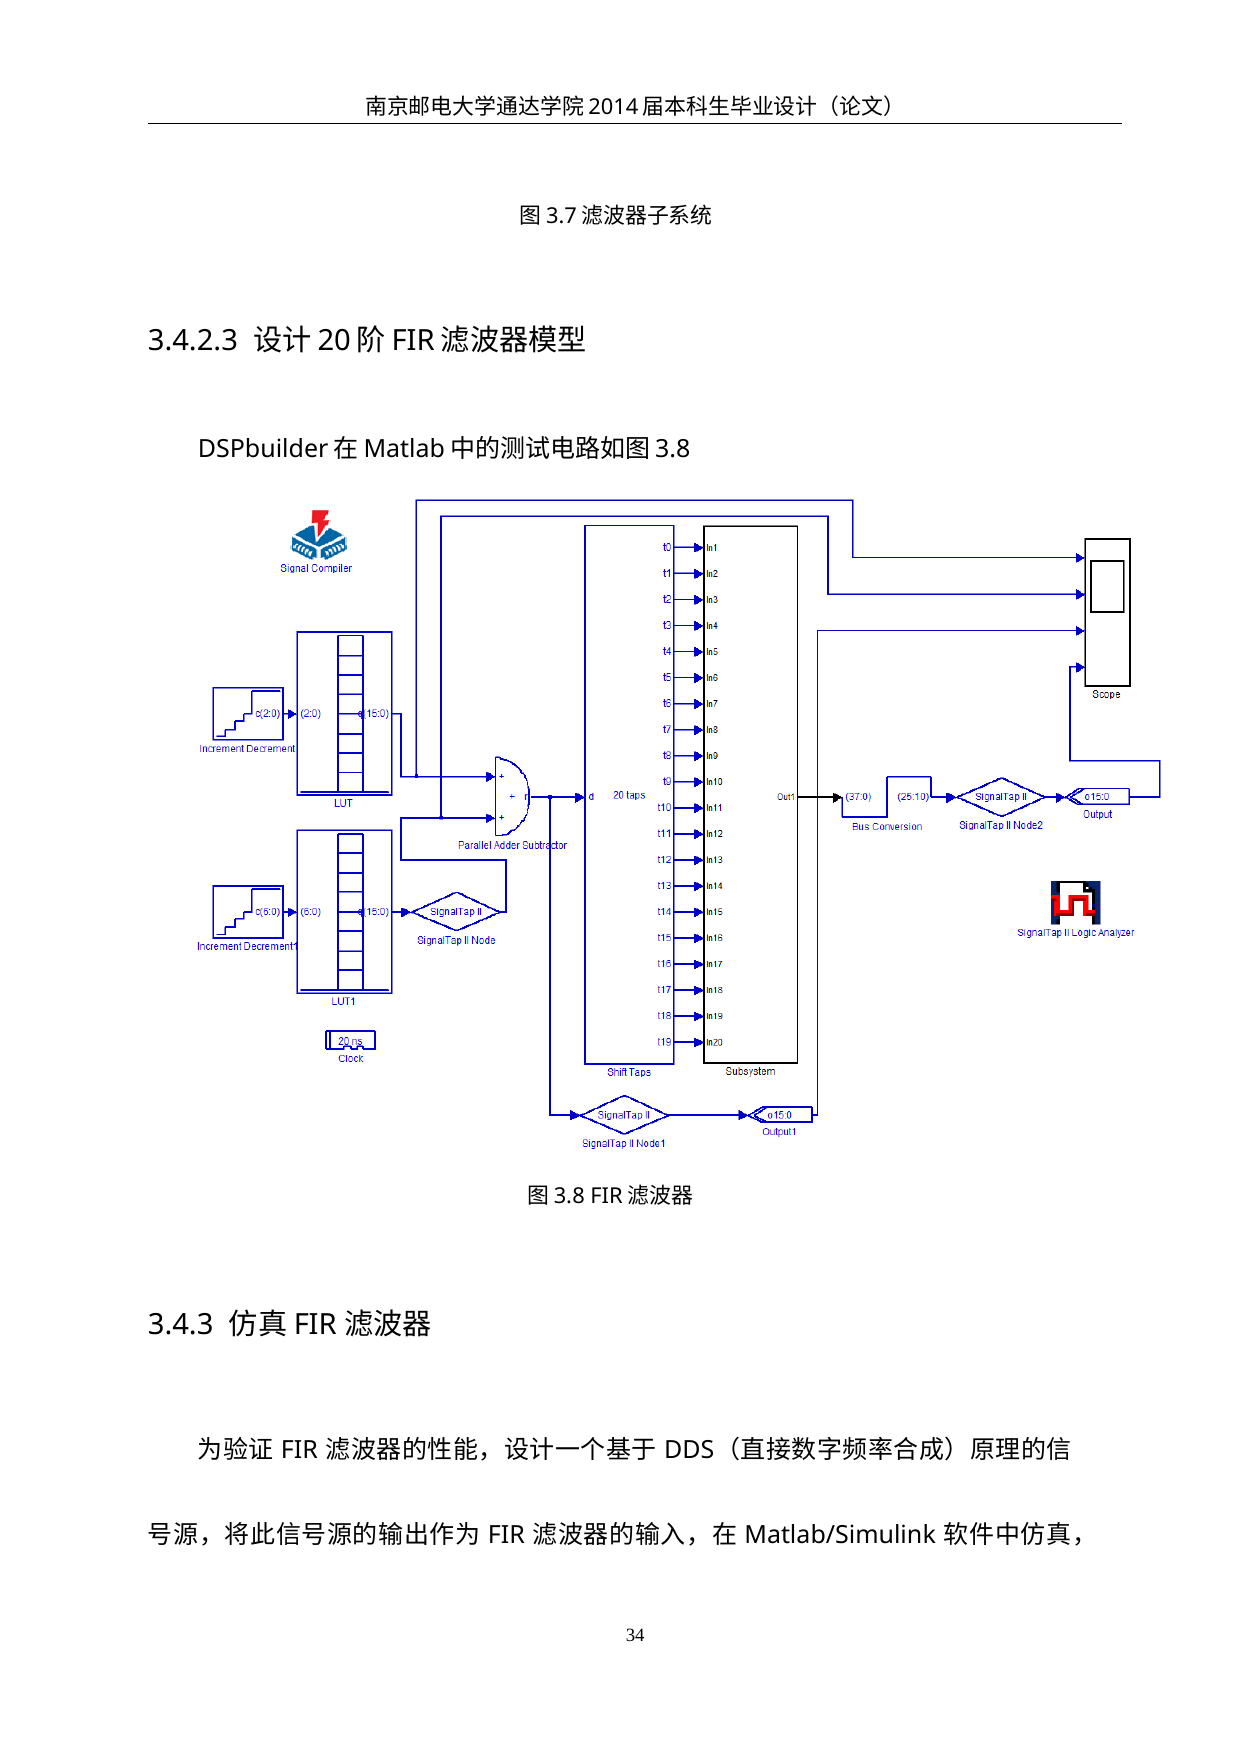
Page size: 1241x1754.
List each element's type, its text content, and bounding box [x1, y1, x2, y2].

text 图3.7滤波器子系统 [148, 198, 1072, 230]
text 图3.8 FIR滤波器 [148, 1177, 1072, 1211]
text DSPbuilder在Matlab中的测试电路如图3.8 [148, 413, 1072, 481]
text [148, 1414, 1072, 1566]
picture [197, 489, 1184, 1150]
subtitle 3.4.2.3 设计20阶FIR滤波器模型 [148, 304, 1072, 372]
subtitle 3.4.3 仿真 FIR 滤波器 [148, 1288, 1122, 1356]
